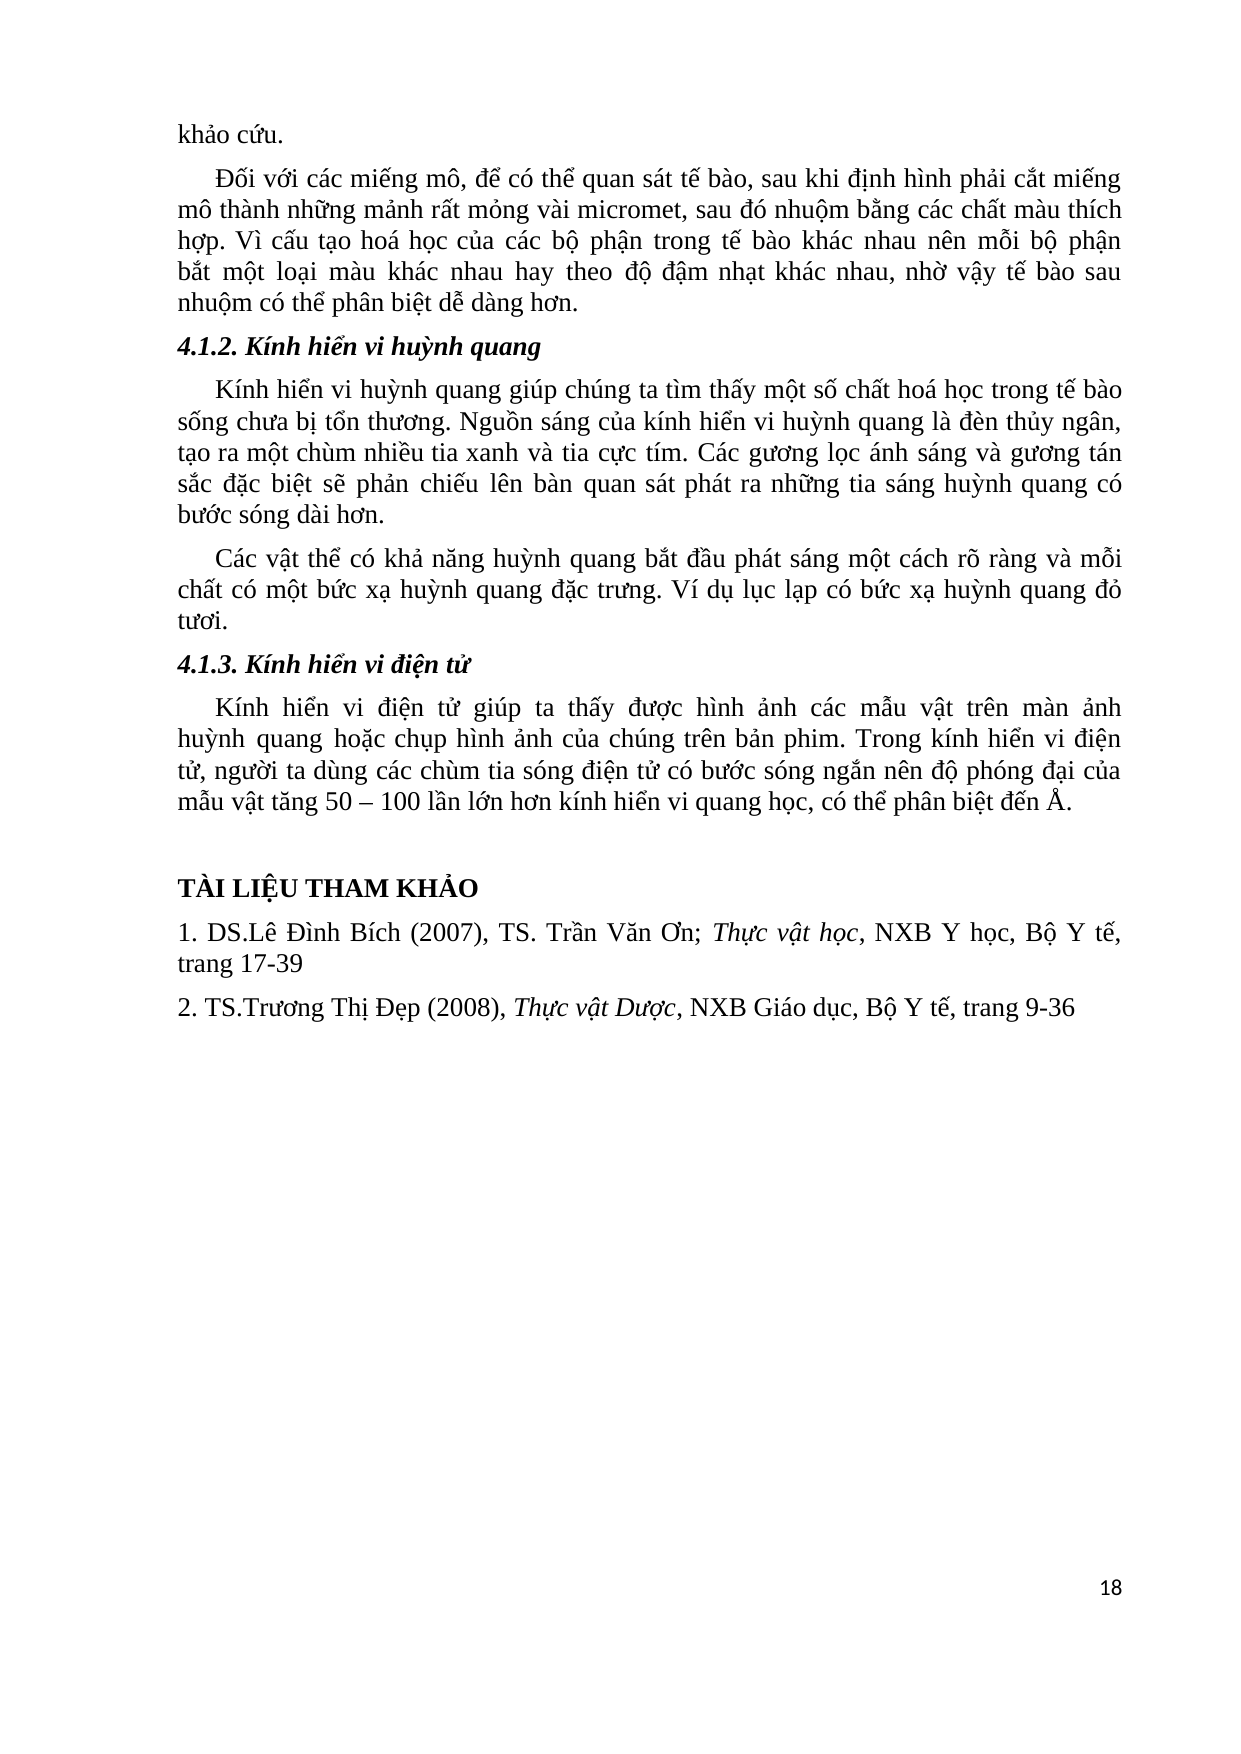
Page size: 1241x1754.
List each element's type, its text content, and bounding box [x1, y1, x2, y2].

text Kính hiển vi điện tử giúp ta thấy được hình ảnh các mẫu vật trên màn ảnh huỳnh quang hoặc chụp hình ảnh của chúng trên bản phim. Trong kính hiển vi điện tử, người ta dùng các chùm tia sóng điện tử có bước sóng ngắn nên độ phóng đại của mẫu vật tăng 50 – 100 lần lớn hơn kính hiển vi quang học, có thể phân biệt đến Å. [177, 691, 1122, 816]
text Các vật thể có khả năng huỳnh quang bắt đầu phát sáng một cách rõ ràng và mỗi chất có một bức xạ huỳnh quang đặc trưng. Ví dụ lục lạp có bức xạ huỳnh quang đỏ tươi. [177, 542, 1122, 635]
text 4.1.3. Kính hiển vi điện tử [177, 648, 1122, 679]
list 2. TS.Trương Thị Đẹp (2008), Thực vật Dược, NXB Giáo dục, Bộ Y tế, trang 9-36 [177, 991, 1122, 1022]
list TÀI LIỆU THAM KHẢO [177, 872, 1122, 903]
text 4.1.2. Kính hiển vi huỳnh quang [177, 330, 1122, 361]
list 1. DS.Lê Đình Bích (2007), TS. Trần Văn Ơn; Thực vật học, NXB Y học, Bộ Y tế, trang 17-39 [177, 916, 1122, 978]
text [177, 118, 1122, 149]
text Kính hiển vi huỳnh quang giúp chúng ta tìm thấy một số chất hoá học trong tế bào sống chưa bị tổn thương. Nguồn sáng của kính hiển vi huỳnh quang là đèn thủy ngân, tạo ra một chùm nhiều tia xanh và tia cực tím. Các gương lọc ánh sáng và gương tán sắc đặc biệt sẽ phản chiếu lên bàn quan sát phát ra những tia sáng huỳnh quang có bước sóng dài hơn. [177, 374, 1122, 529]
text Đối với các miếng mô, để có thể quan sát tế bào, sau khi định hình phải cắt miếng mô thành những mảnh rất mỏng vài micromet, sau đó nhuộm bằng các chất màu thích hợp. Vì cấu tạo hoá học của các bộ phận trong tế bào khác nhau nên mỗi bộ phận bắt một loại màu khác nhau hay theo độ đậm nhạt khác nhau, nhờ vậy tế bào sau nhuộm có thể phân biệt dễ dàng hơn. [177, 162, 1122, 317]
